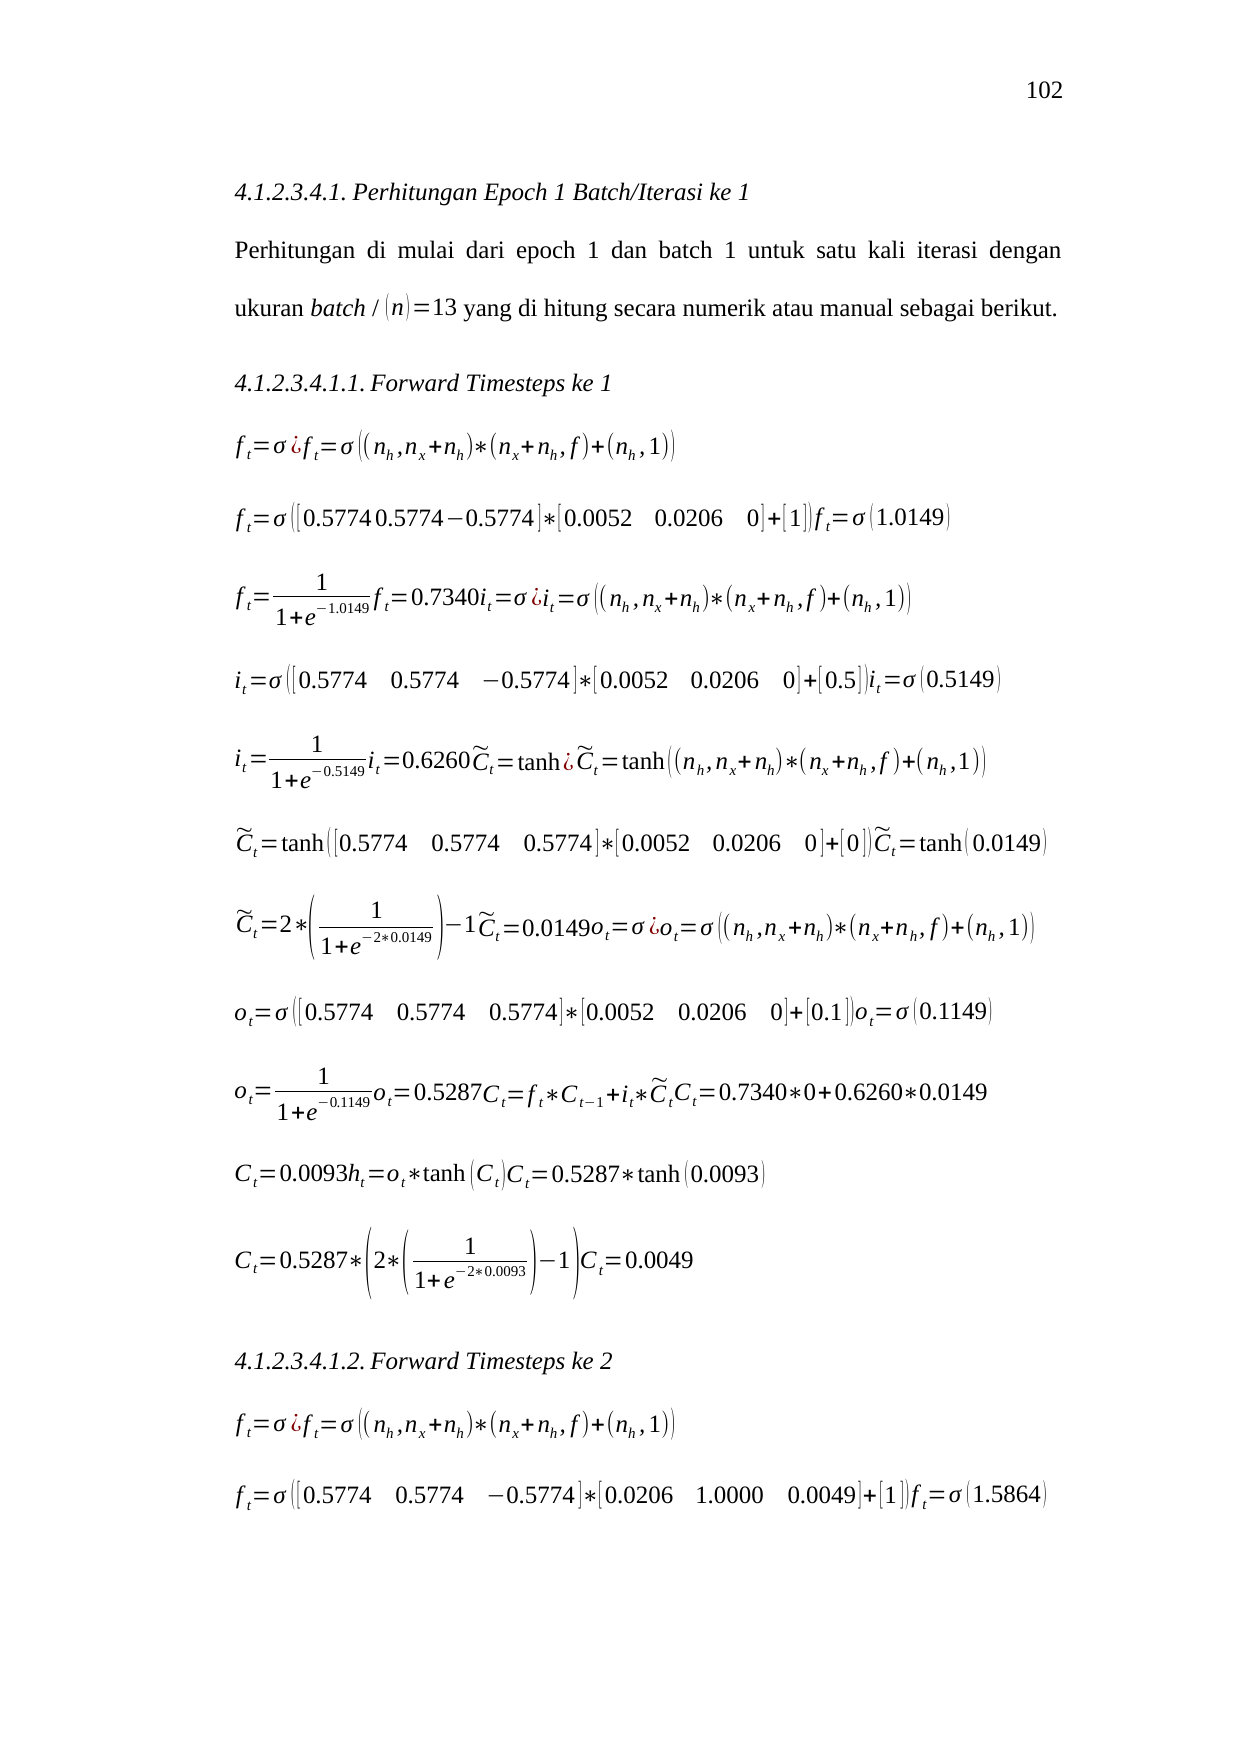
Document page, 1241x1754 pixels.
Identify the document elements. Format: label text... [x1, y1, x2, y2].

subtitle Forward Timesteps ke 1 [234, 368, 1063, 397]
subtitle Perhitungan Epoch 1 Batch/Iterasi ke 1 [234, 177, 1063, 206]
subtitle Forward Timesteps ke 2 [234, 1346, 1063, 1375]
text Perhitungan di mulai dari epoch 1 dan batch 1 untuk satu kali iterasi dengan ukuran batch / yang di hitung secara numerik atau manual sebagai berikut. [234, 235, 1063, 323]
